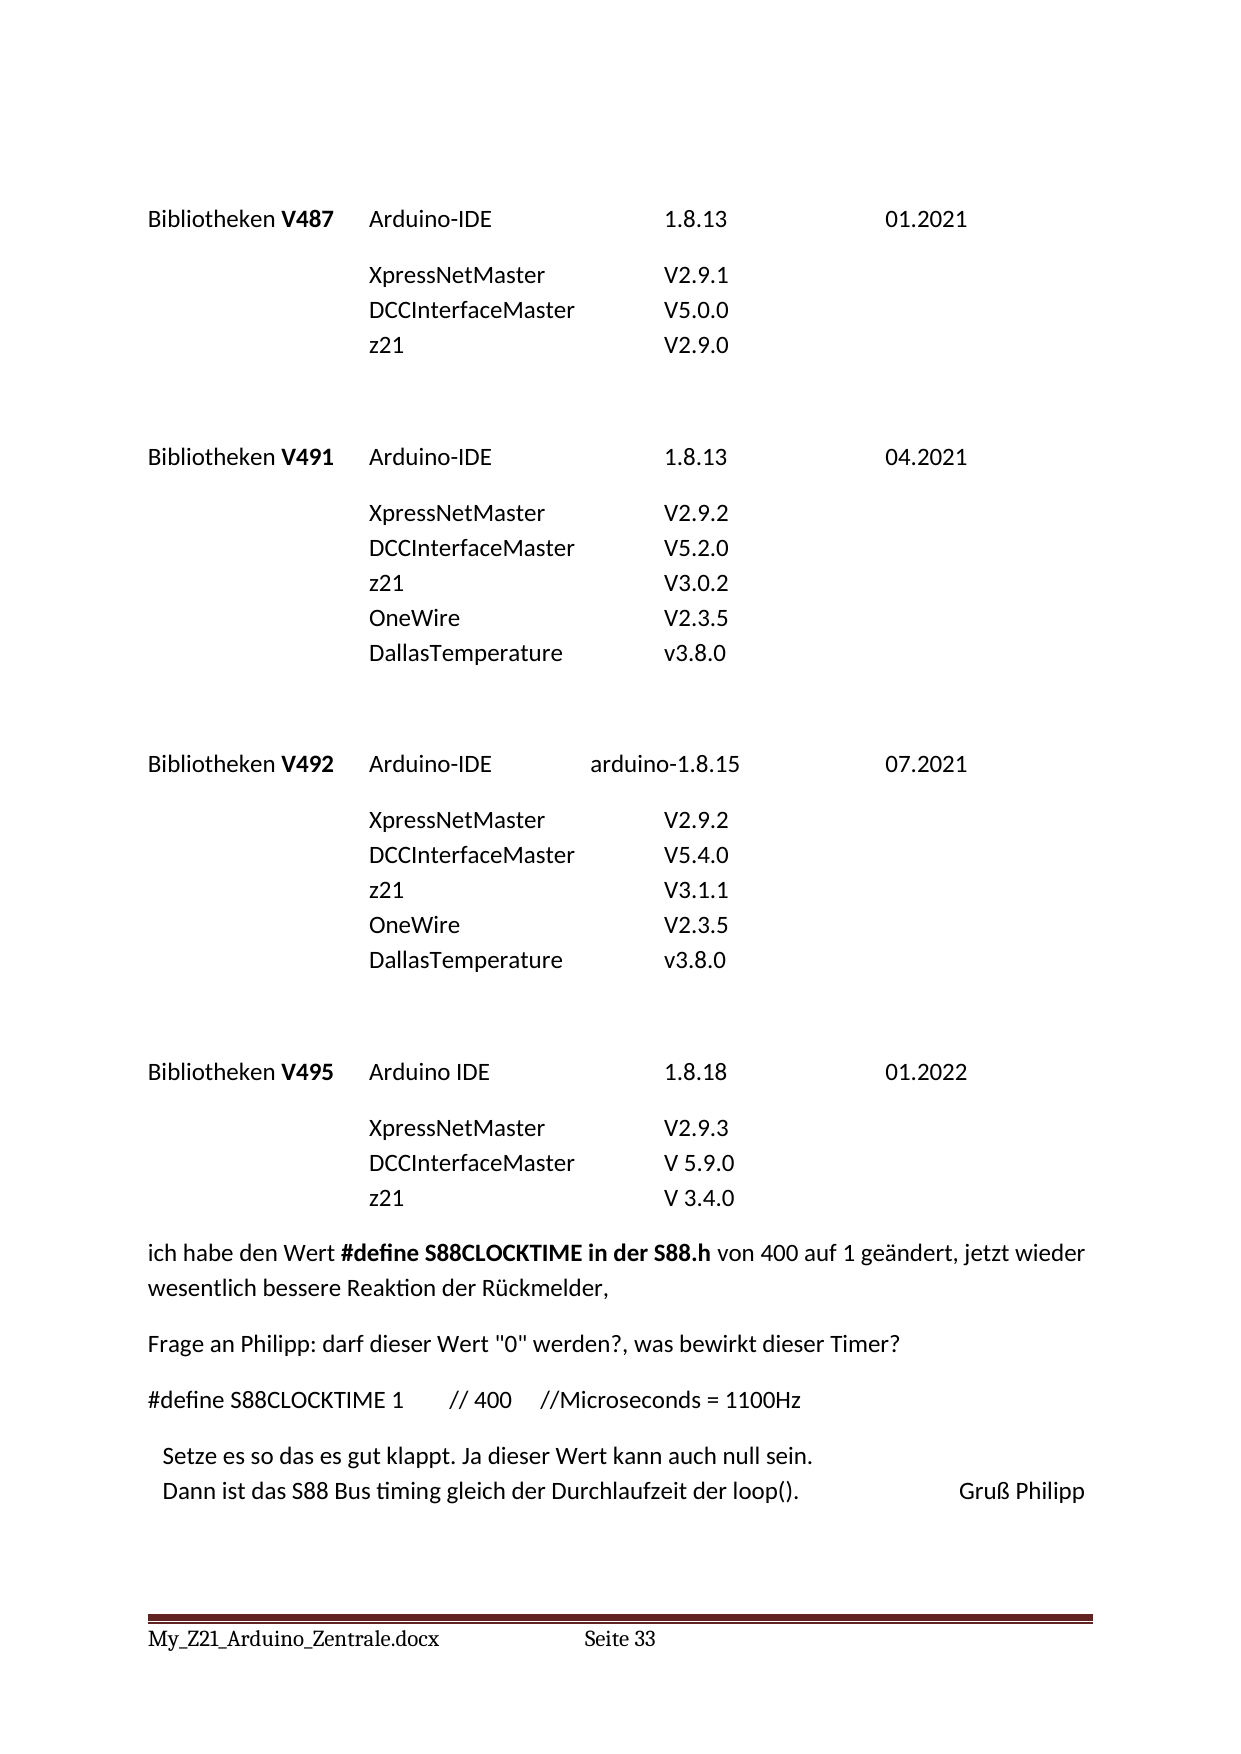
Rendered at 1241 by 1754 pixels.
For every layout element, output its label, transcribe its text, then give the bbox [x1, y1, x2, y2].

text Bibliotheken V495 Arduino IDE 1.8.18 01.2022 [148, 1056, 1093, 1086]
text XpressNetMaster V2.9.2 DCCInterfaceMaster V5.4.0 z21 V3.1.1 OneWire V2.3.5 DallasTemperature v3.8.0 [295, 804, 1093, 975]
text Setze es so das es gut klappt. Ja dieser Wert kann auch null sein. Dann ist das S88 Bus timing gleich der Durchlaufzeit der loop(). Gruß Philipp [162, 1440, 1093, 1506]
text ich habe den Wert #define S88CLOCKTIME in der S88.h von 400 auf 1 geändert, jetzt wieder wesentlich bessere Reaktion der Rückmelder, [148, 1238, 1093, 1303]
text Bibliotheken V487 Arduino-IDE 1.8.13 01.2021 [148, 203, 1093, 234]
text XpressNetMaster V2.9.1 DCCInterfaceMaster V5.0.0 z21 V2.9.0 [295, 259, 1093, 360]
text #define S88CLOCKTIME 1 // 400 //Microseconds = 1100Hz [148, 1384, 1093, 1415]
text XpressNetMaster V2.9.3 DCCInterfaceMaster V 5.9.0 z21 V 3.4.0 [369, 1112, 1093, 1212]
text Bibliotheken V492 Arduino-IDE arduino-1.8.15 07.2021 [148, 748, 1093, 779]
text XpressNetMaster V2.9.2 DCCInterfaceMaster V5.2.0 z21 V3.0.2 OneWire V2.3.5 DallasTemperature v3.8.0 [295, 497, 1093, 667]
text Bibliotheken V491 Arduino-IDE 1.8.13 04.2021 [148, 441, 1093, 471]
text Frage an Philipp: darf dieser Wert "0" werden?, was bewirkt dieser Timer? [148, 1328, 1093, 1359]
